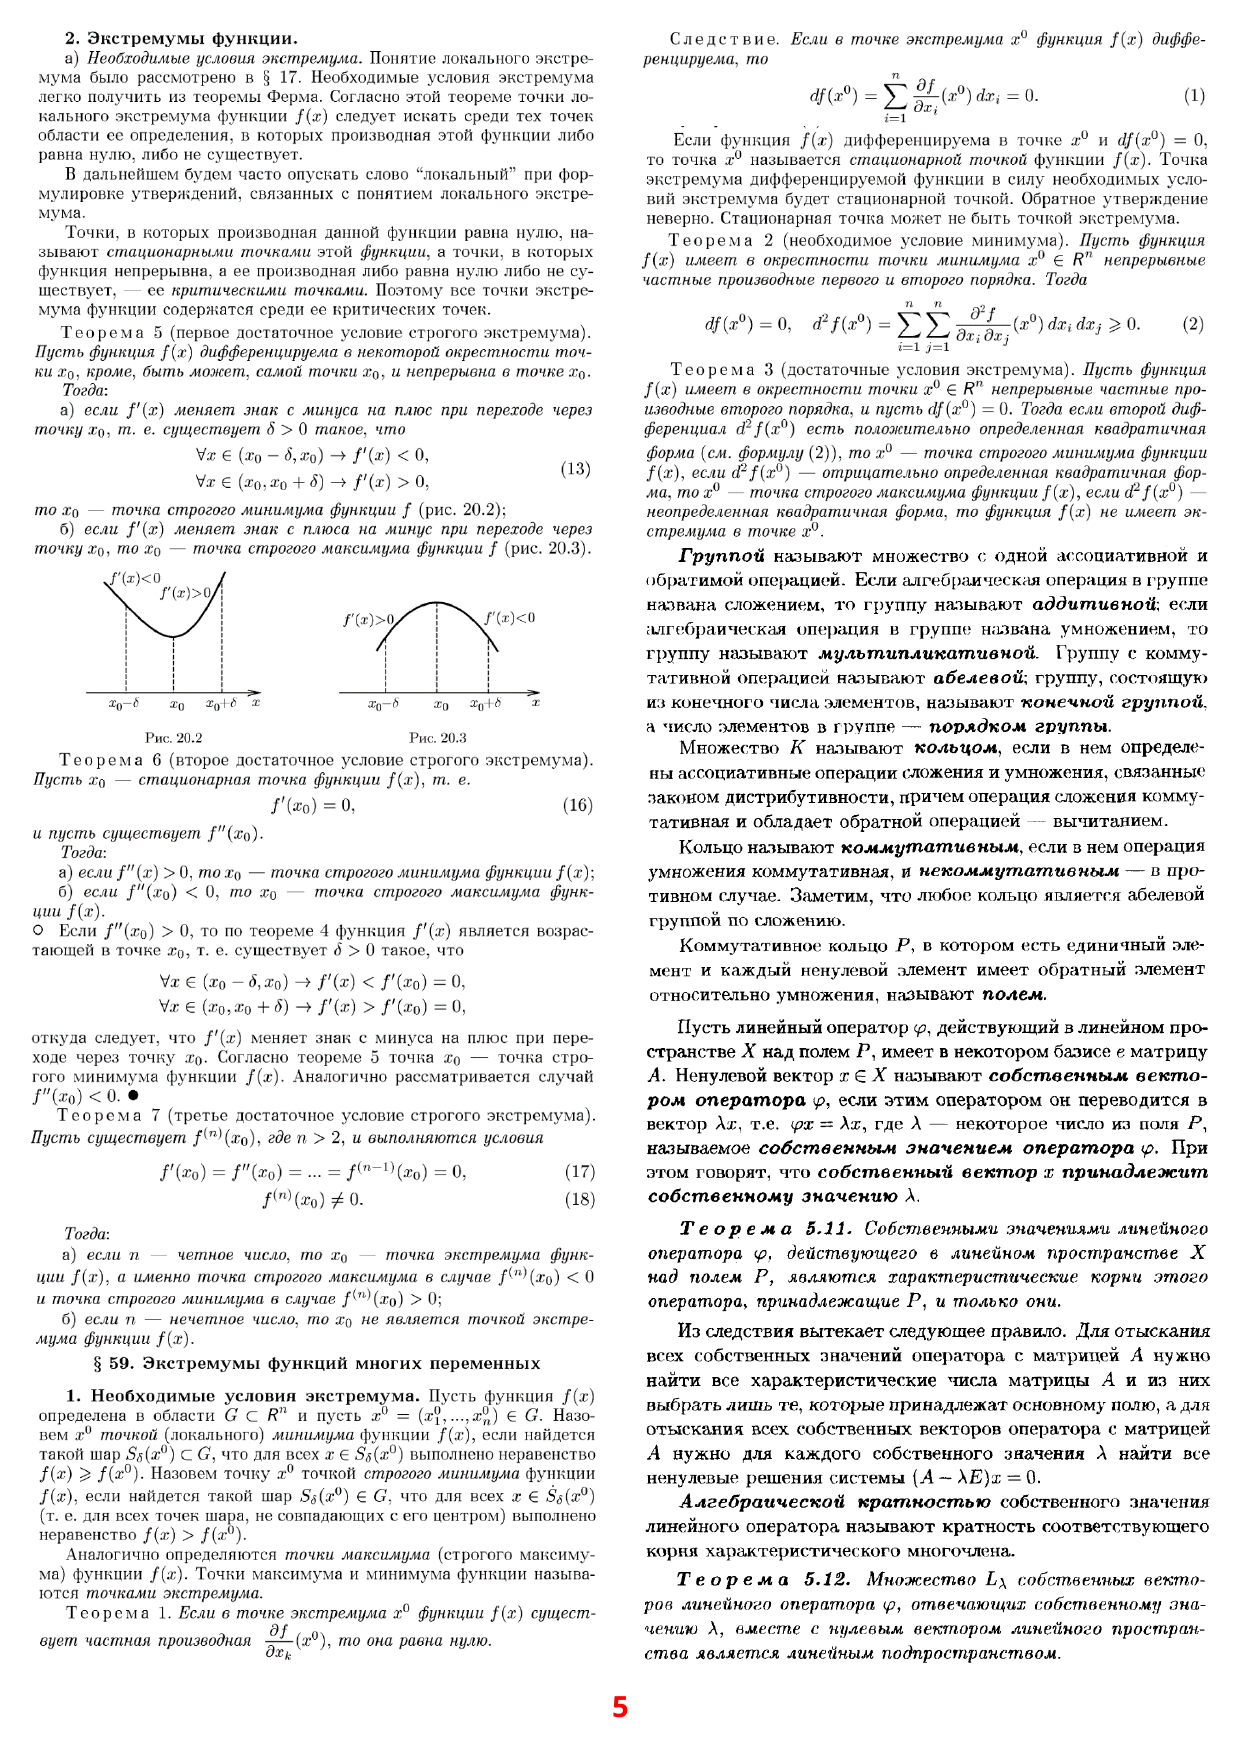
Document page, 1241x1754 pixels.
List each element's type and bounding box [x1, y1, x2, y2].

picture [640, 439, 1211, 542]
picture [640, 357, 1211, 438]
picture [640, 29, 1211, 125]
picture [640, 1013, 1211, 1315]
picture [29, 1107, 600, 1217]
picture [29, 749, 600, 1106]
picture [29, 29, 600, 319]
picture [29, 320, 600, 747]
picture [640, 1569, 1211, 1670]
picture [29, 1218, 600, 1349]
picture [640, 543, 1211, 734]
picture [640, 1316, 1211, 1568]
picture [640, 126, 1211, 228]
picture [640, 735, 1211, 1011]
picture [640, 229, 1211, 356]
picture [29, 1351, 600, 1662]
